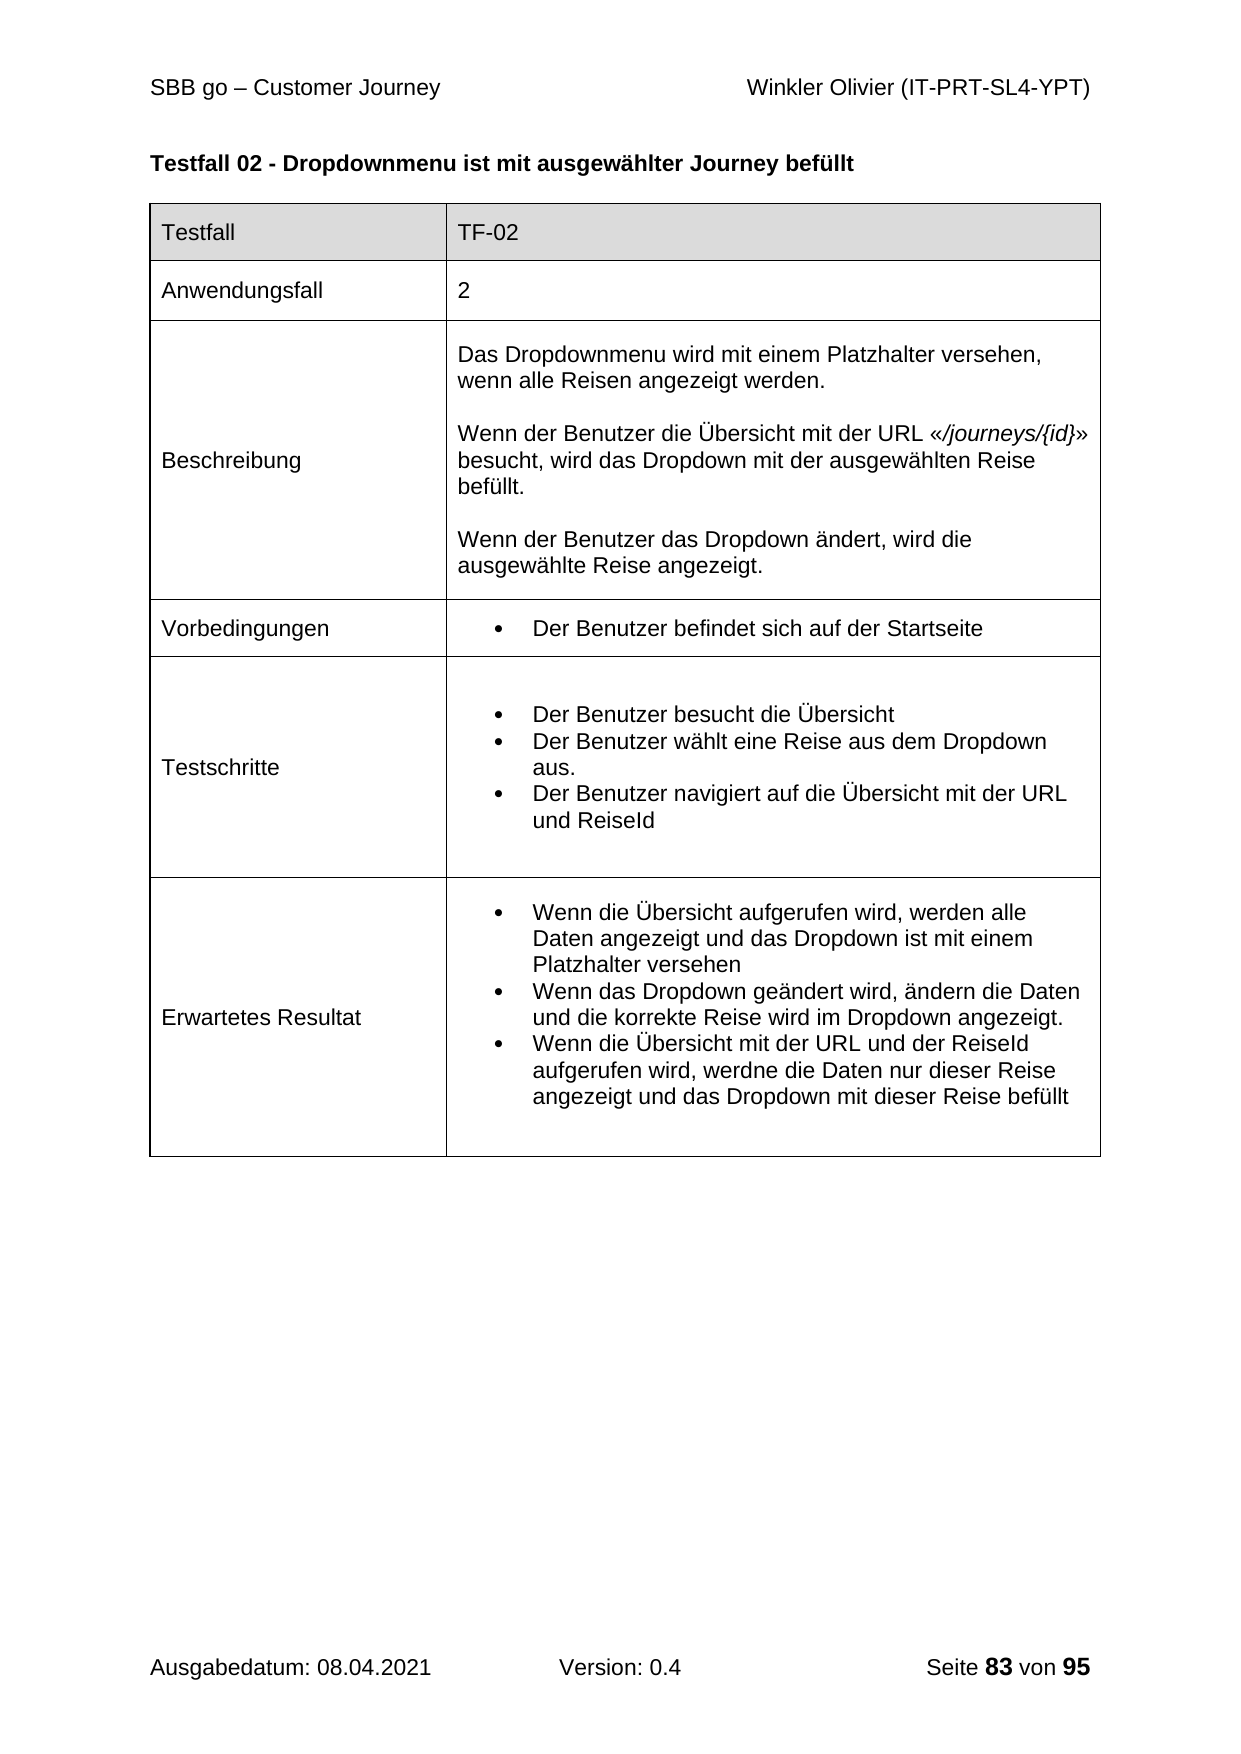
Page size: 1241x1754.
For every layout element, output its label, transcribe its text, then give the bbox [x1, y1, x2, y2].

table_header Testfall [151, 204, 446, 260]
table_header TF-02 [447, 204, 1100, 260]
table_cell Erwartetes Resultat [151, 878, 446, 1156]
table_cell Der Benutzer besucht die Übersicht Der Benutzer wählt eine Reise aus dem Dropdown aus. Der Benutzer navigiert auf die Übersicht mit der URL und ReiseId [447, 657, 1100, 877]
table_cell Testschritte [151, 657, 446, 877]
table_cell 2 [447, 261, 1100, 320]
table_cell Beschreibung [151, 321, 446, 598]
table_cell Der Benutzer befindet sich auf der Startseite [447, 600, 1100, 656]
table_cell Das Dropdownmenu wird mit einem Platzhalter versehen, wenn alle Reisen angezeigt werden. Wenn der Benutzer die Übersicht mit der URL «/journeys/{id}» besucht, wird das Dropdown mit der ausgewählten Reise befüllt. Wenn der Benutzer das Dropdown ändert, wird die ausgewählte Reise angezeigt. [447, 321, 1100, 598]
table_cell Anwendungsfall [151, 261, 446, 320]
text Testfall 02 - Dropdownmenu ist mit ausgewählter Journey befüllt [150, 150, 1090, 176]
table_cell Vorbedingungen [151, 600, 446, 656]
table_cell Wenn die Übersicht aufgerufen wird, werden alle Daten angezeigt und das Dropdown ist mit einem Platzhalter versehen Wenn das Dropdown geändert wird, ändern die Daten und die korrekte Reise wird im Dropdown angezeigt. Wenn die Übersicht mit der URL und der ReiseId aufgerufen wird, werdne die Daten nur dieser Reise angezeigt und das Dropdown mit dieser Reise befüllt [447, 878, 1100, 1156]
